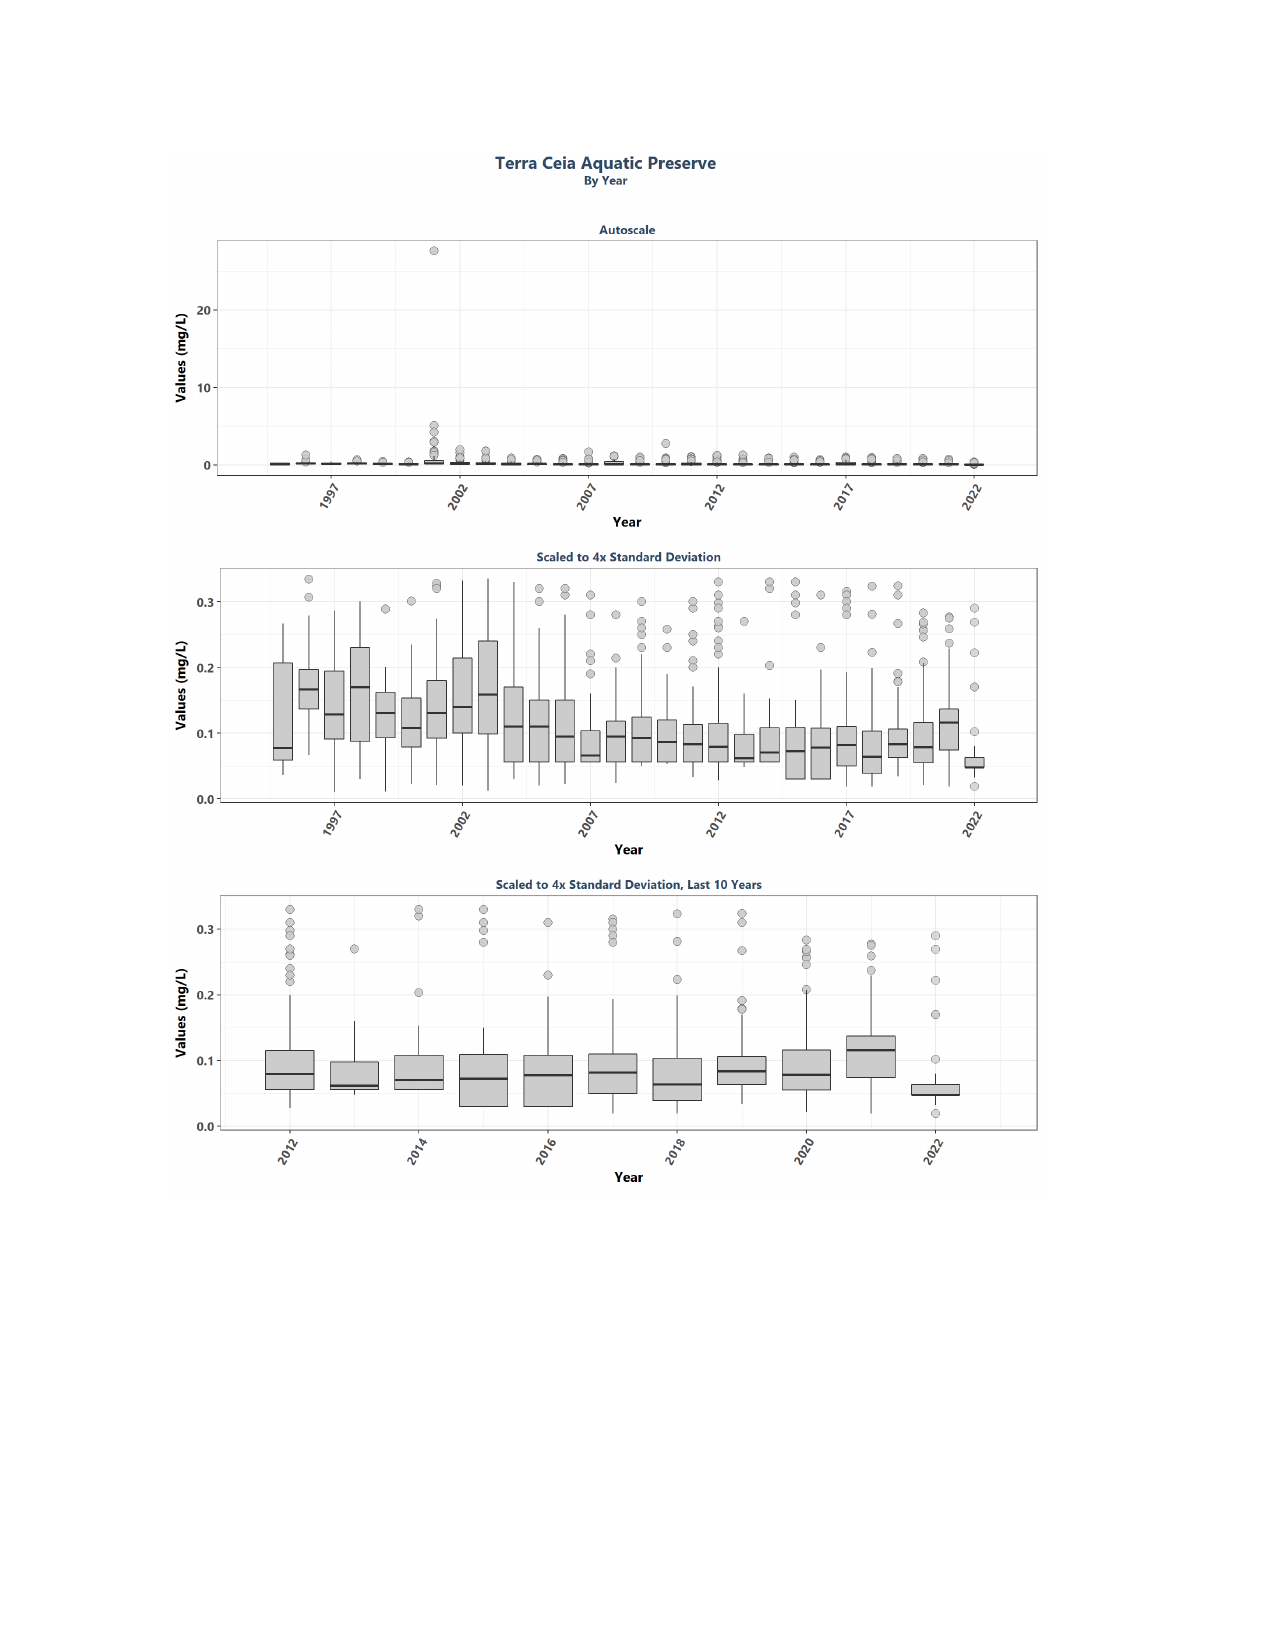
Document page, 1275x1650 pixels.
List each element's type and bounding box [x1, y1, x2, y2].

picture [168, 150, 1044, 1200]
